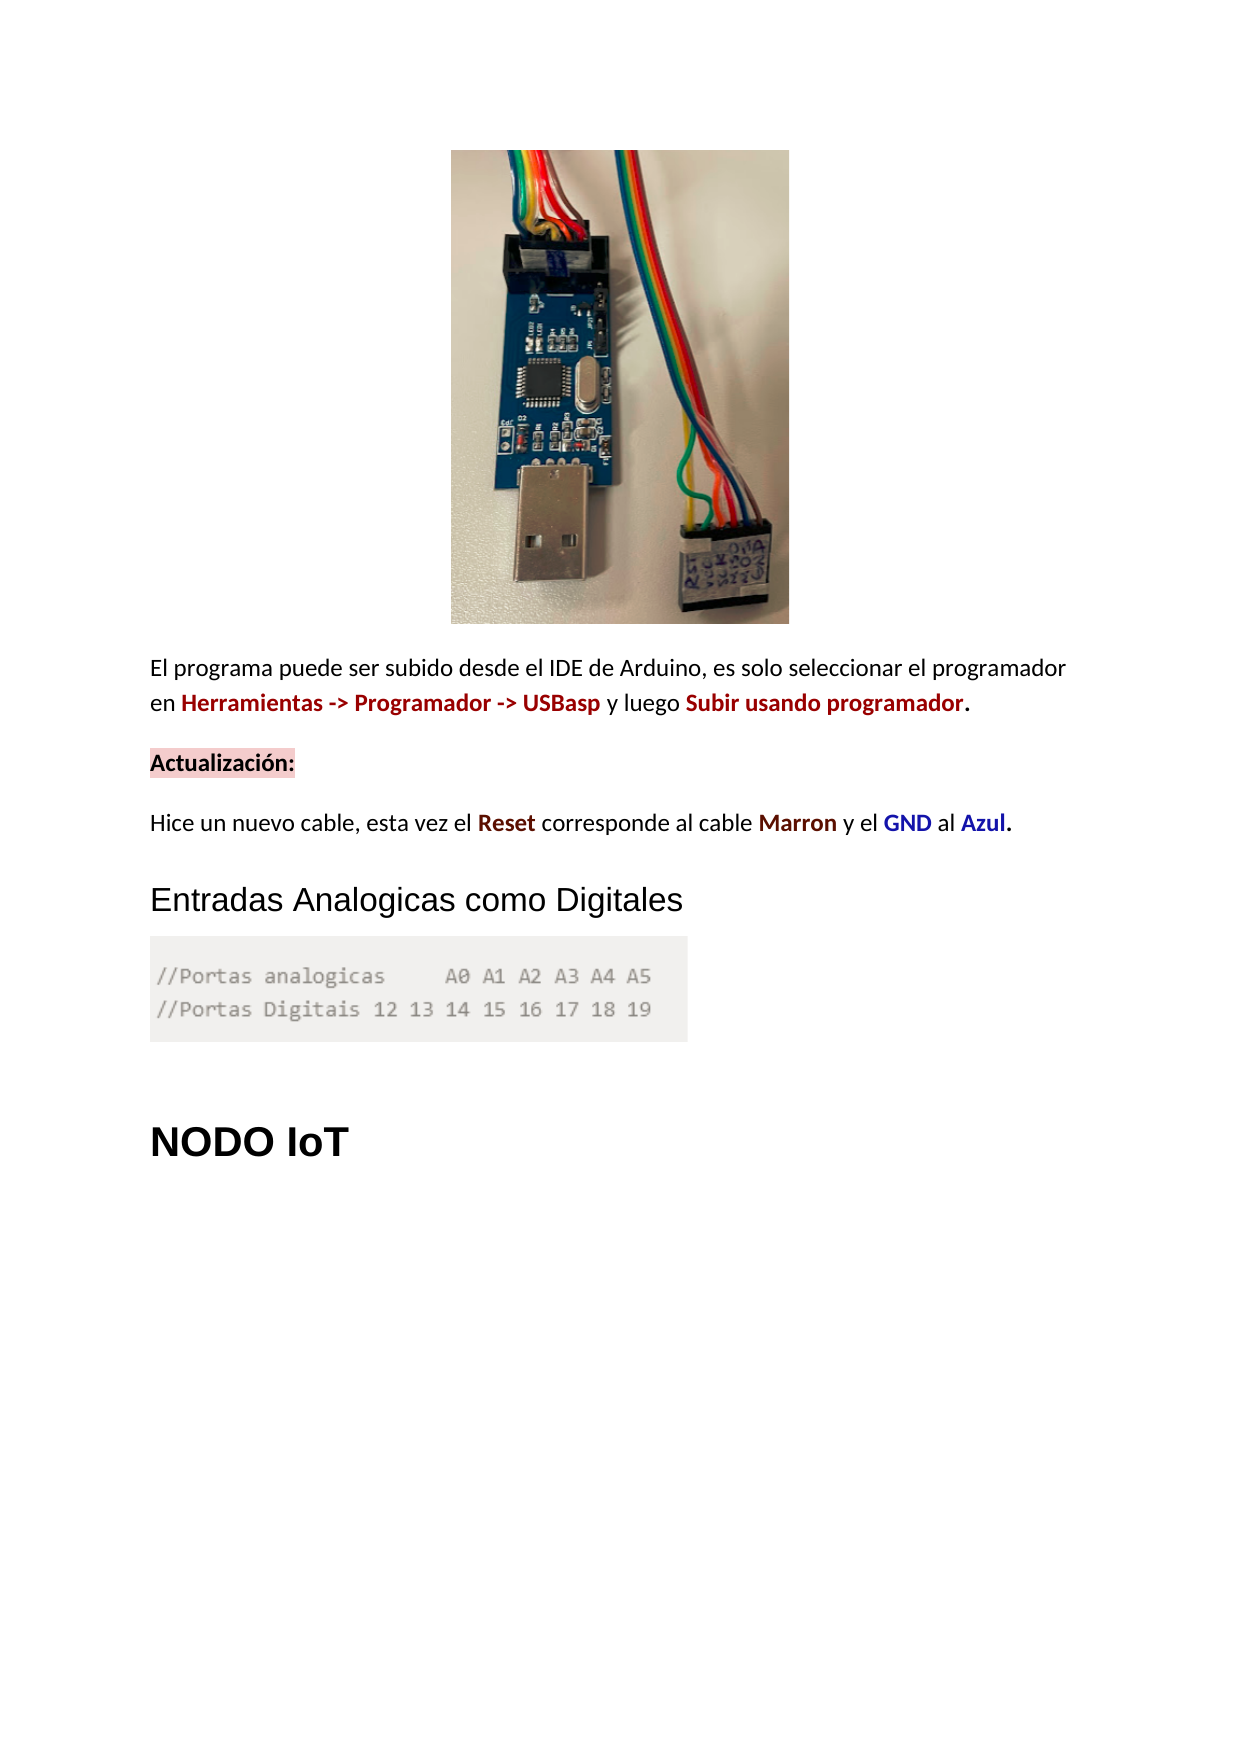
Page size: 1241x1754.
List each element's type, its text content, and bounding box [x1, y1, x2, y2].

subtitle NODO IoT [150, 1117, 1090, 1165]
subtitle Entradas Analogicas como Digitales [150, 880, 1090, 918]
picture [150, 936, 688, 1042]
text Actualización: [150, 747, 1090, 778]
picture [451, 150, 790, 624]
text Hice un nuevo cable, esta vez el Reset corresponde al cable Marron y el GND al Azul. [150, 807, 1090, 838]
text El programa puede ser subido desde el IDE de Arduino, es solo seleccionar el programador en Herramientas -> Programador -> USBasp y luego Subir usando programador. [150, 652, 1090, 718]
